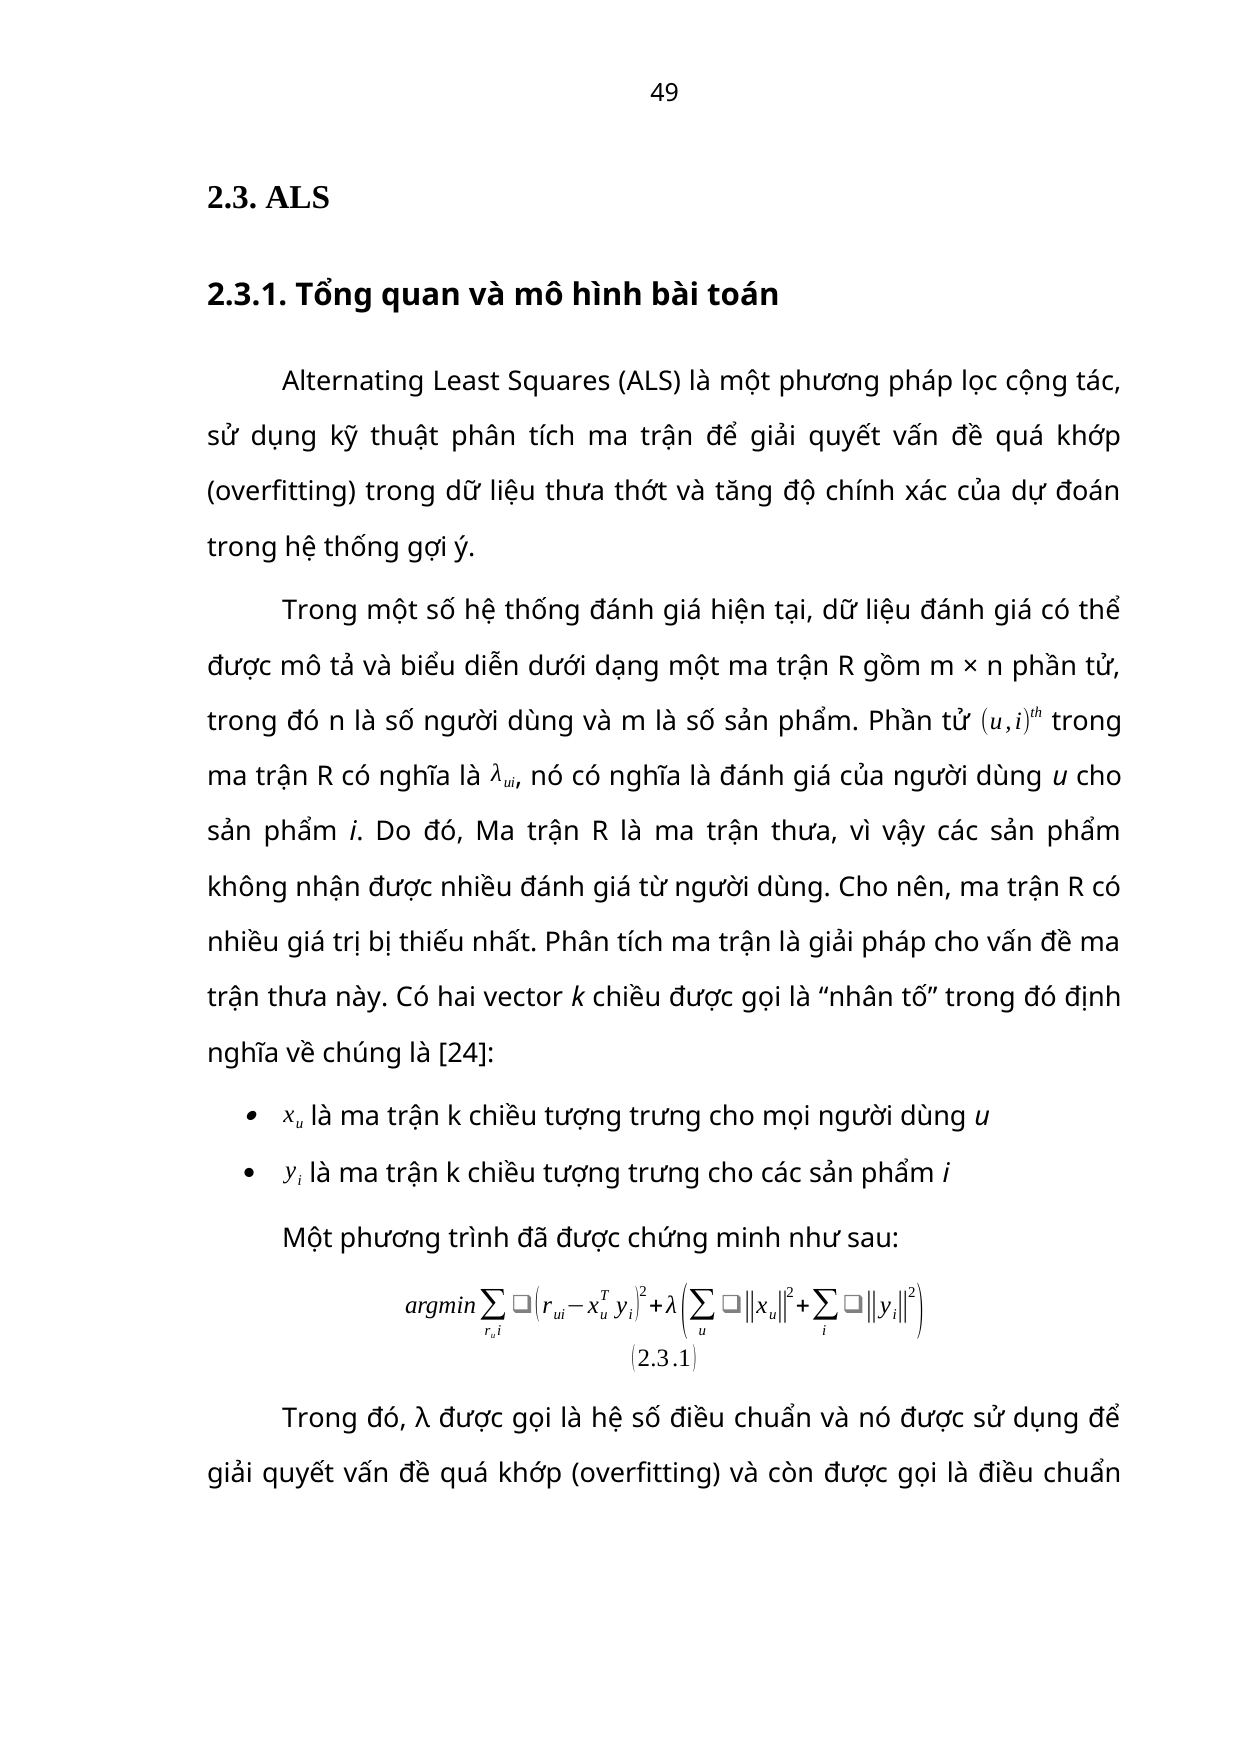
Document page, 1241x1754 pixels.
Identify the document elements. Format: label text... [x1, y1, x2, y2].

subtitle 2.3. ALS [207, 177, 1122, 216]
text Alternating Least Squares (ALS) là một phương pháp lọc cộng tác, sử dụng kỹ thuật phân tích ma trận để giải quyết vấn đề quá khớp (overfitting) trong dữ liệu thưa thớt và tăng độ chính xác của dự đoán trong hệ thống gợi ý. [207, 361, 1122, 564]
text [207, 1398, 1122, 1491]
text Trong một số hệ thống đánh giá hiện tại, dữ liệu đánh giá có thể được mô tả và biểu diễn dưới dạng một ma trận R gồm m × n phần tử, trong đó n là số người dùng và m là số sản phẩm. Phần tử trong ma trận R có nghĩa là , nó có nghĩa là đánh giá của người dùng u cho sản phẩm i. Do đó, Ma trận R là ma trận thưa, vì vậy các sản phẩm không nhận được nhiều đánh giá từ người dùng. Cho nên, ma trận R có nhiều giá trị bị thiếu nhất. Phân tích ma trận là giải pháp cho vấn đề ma trận thưa này. Có hai vector k chiều được gọi là “nhân tố” trong đó định nghĩa về chúng là [24]: [207, 591, 1122, 1070]
list là ma trận k chiều tượng trưng cho mọi người dùng u [244, 1097, 1122, 1135]
list là ma trận k chiều tượng trưng cho các sản phẩm i [244, 1153, 1122, 1192]
subtitle 2.3.1. Tổng quan và mô hình bài toán [207, 272, 1122, 315]
text Một phương trình đã được chứng minh như sau: [282, 1218, 1122, 1255]
